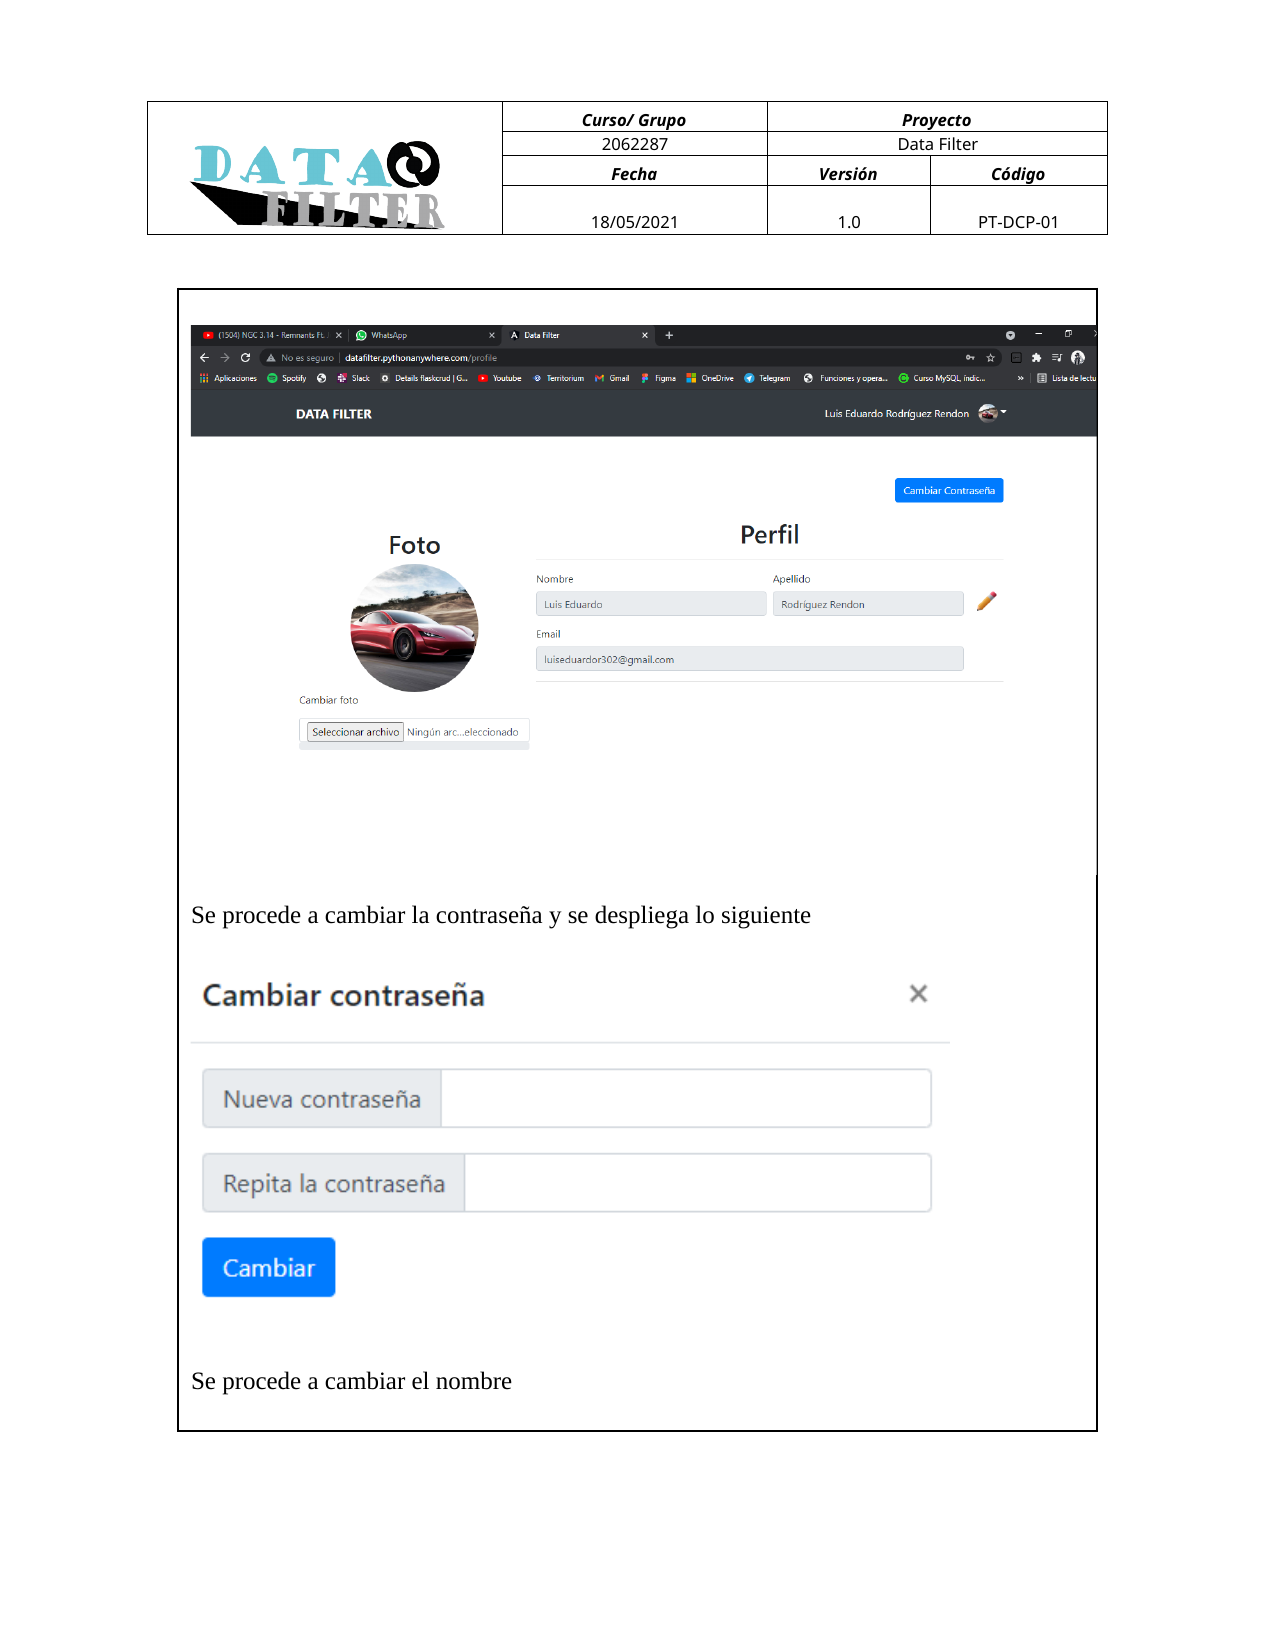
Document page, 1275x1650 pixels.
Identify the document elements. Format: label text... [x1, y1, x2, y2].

picture [190, 325, 1097, 875]
picture [190, 953, 950, 1316]
picture [188, 138, 447, 231]
